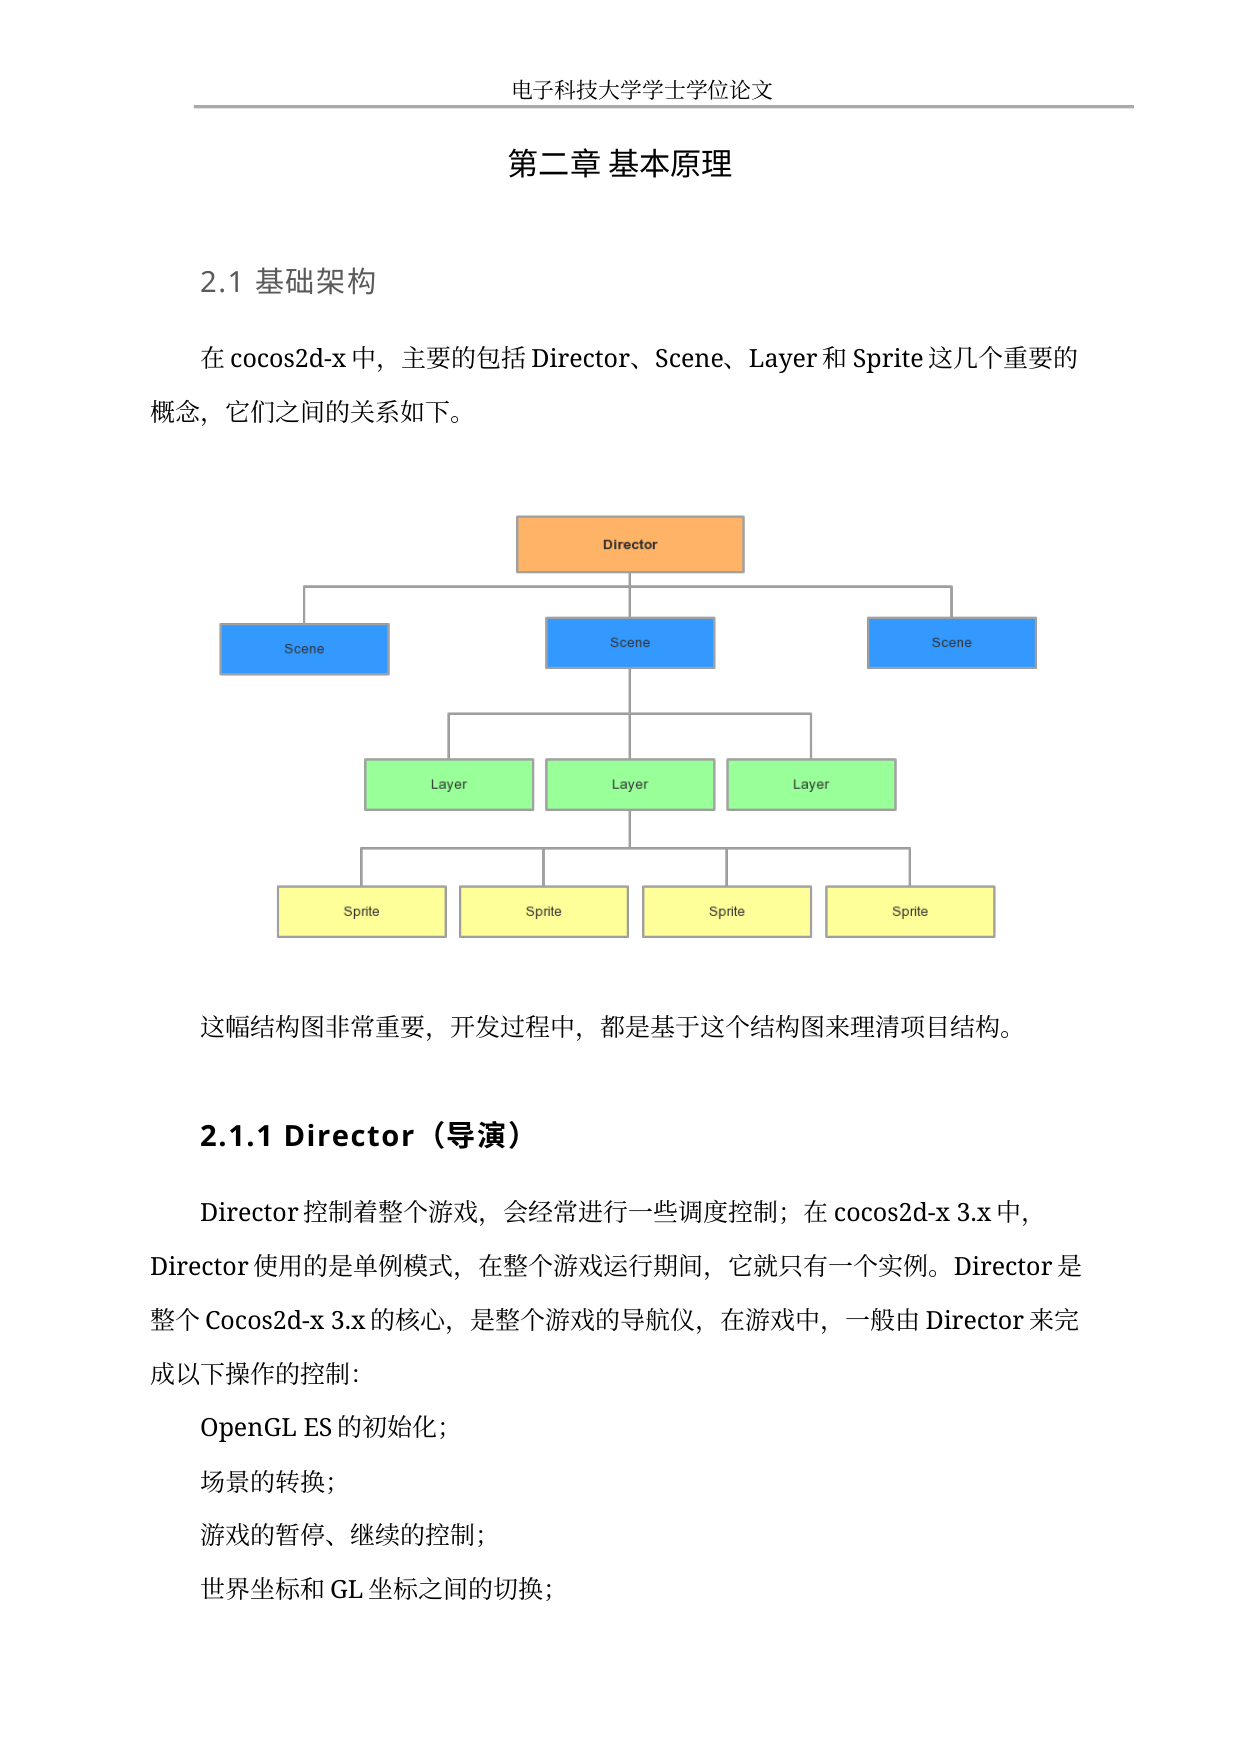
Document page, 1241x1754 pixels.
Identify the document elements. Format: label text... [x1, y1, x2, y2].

subtitle 2.1 基础架构 [150, 258, 1090, 301]
subtitle 第二章 基本原理 [150, 139, 1090, 184]
text 在cocos2d-x中，主要的包括Director、Scene、Layer和Sprite这几个重要的概念，它们之间的关系如下。 [150, 338, 1090, 428]
subtitle 2.1.1 Director（导演） [150, 1112, 1090, 1154]
text 场景的转换； [150, 1462, 1090, 1498]
text OpenGL ES的初始化； [150, 1408, 1090, 1444]
picture [150, 446, 1090, 991]
text Director控制着整个游戏，会经常进行一些调度控制；在cocos2d-x 3.x中，Director使用的是单例模式，在整个游戏运行期间，它就只有一个实例。Director是整个Cocos2d-x 3.x的核心，是整个游戏的导航仪，在游戏中，一般由Director来完成以下操作的控制： [150, 1192, 1090, 1390]
text 世界坐标和GL坐标之间的切换； [150, 1570, 1090, 1606]
text 这幅结构图非常重要，开发过程中，都是基于这个结构图来理清项目结构。 [150, 1007, 1090, 1043]
text 游戏的暂停、继续的控制； [150, 1516, 1090, 1552]
